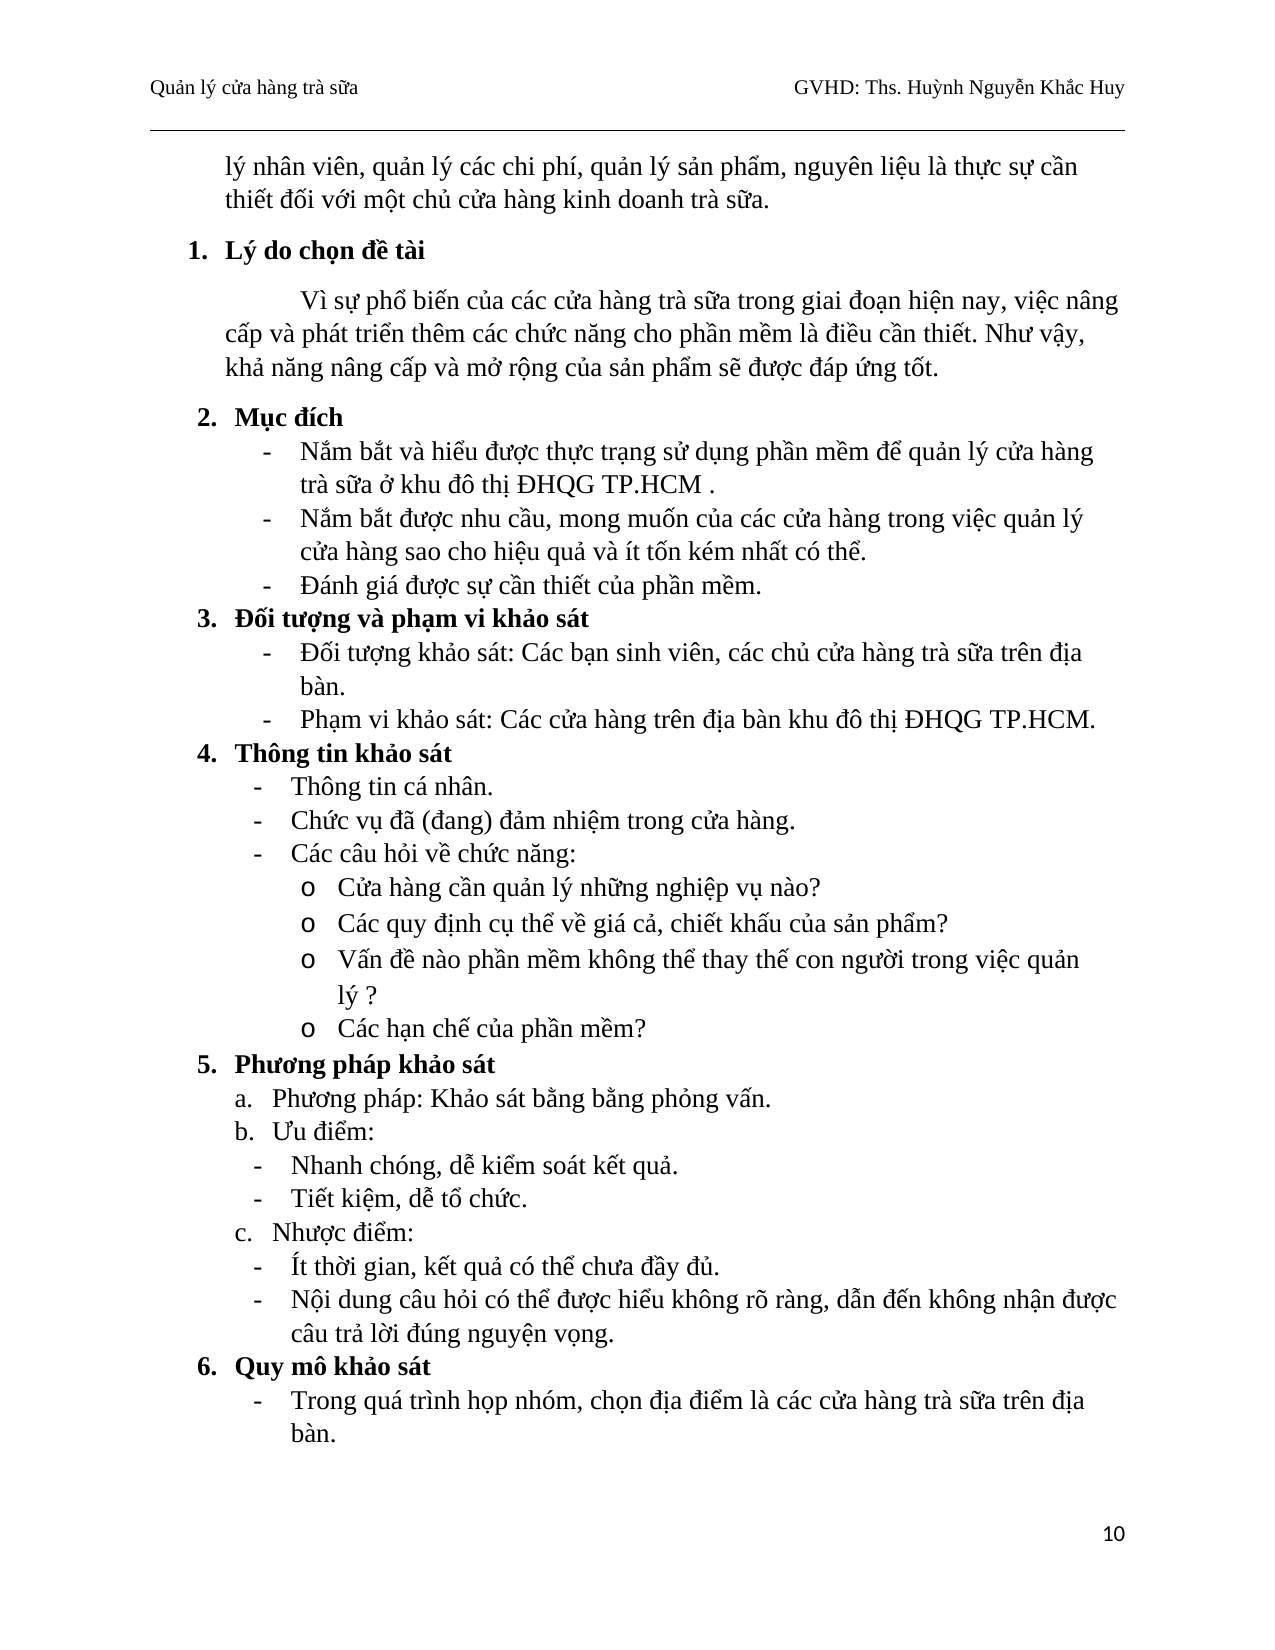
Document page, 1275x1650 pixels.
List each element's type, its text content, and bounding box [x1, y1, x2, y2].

list Chức vụ đã (đang) đảm nhiệm trong cửa hàng. [253, 804, 1125, 835]
list Đối tượng khảo sát: Các bạn sinh viên, các chủ cửa hàng trà sữa trên địa bàn. [262, 636, 1125, 701]
list Quy mô khảo sát [197, 1350, 1125, 1381]
list Vấn đề nào phần mềm không thể thay thế con người trong việc quản lý ? [300, 943, 1125, 1010]
list Các câu hỏi về chức năng: [253, 837, 1125, 868]
list Trong quá trình họp nhóm, chọn địa điểm là các cửa hàng trà sữa trên địa bàn. [253, 1384, 1125, 1448]
list Mục đích [197, 401, 1125, 432]
list Phương pháp: Khảo sát bằng bằng phỏng vấn. [234, 1082, 1125, 1113]
list Thông tin cá nhân. [253, 770, 1125, 801]
list Nhanh chóng, dễ kiểm soát kết quả. [253, 1149, 1125, 1180]
list Ưu điểm: [234, 1115, 1125, 1147]
list Các hạn chế của phần mềm? [300, 1012, 1125, 1046]
list Phạm vi khảo sát: Các cửa hàng trên địa bàn khu đô thị ĐHQG TP.HCM. [262, 703, 1125, 734]
text Vì sự phổ biến của các cửa hàng trà sữa trong giai đoạn hiện nay, việc nâng cấp và phát triển thêm các chức năng cho phần mềm là điều cần thiết. Như vậy, khả năng nâng cấp và mở rộng của sản phẩm sẽ được đáp ứng tốt. [225, 284, 1125, 382]
list Nắm bắt và hiểu được thực trạng sử dụng phần mềm để quản lý cửa hàng trà sữa ở khu đô thị ĐHQG TP.HCM . [262, 435, 1125, 499]
list Thông tin khảo sát [197, 737, 1125, 768]
list Lý do chọn đề tài [187, 234, 1125, 265]
list Nắm bắt được nhu cầu, mong muốn của các cửa hàng trong việc quản lý cửa hàng sao cho hiệu quả và ít tốn kém nhất có thể. [262, 502, 1125, 567]
list Đánh giá được sự cần thiết của phần mềm. [262, 569, 1125, 600]
list Phương pháp khảo sát [197, 1048, 1125, 1079]
list Cửa hàng cần quản lý những nghiệp vụ nào? [300, 871, 1125, 904]
list Tiết kiệm, dễ tổ chức. [253, 1182, 1125, 1214]
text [225, 150, 1125, 215]
list Các quy định cụ thể về giá cả, chiết khấu của sản phẩm? [300, 907, 1125, 940]
list Ít thời gian, kết quả có thể chưa đầy đủ. [253, 1249, 1125, 1281]
list Nội dung câu hỏi có thể được hiểu không rõ ràng, dẫn đến không nhận được câu trả lời đúng nguyện vọng. [253, 1283, 1125, 1348]
list Đối tượng và phạm vi khảo sát [197, 602, 1125, 634]
list Nhược điểm: [234, 1216, 1125, 1247]
